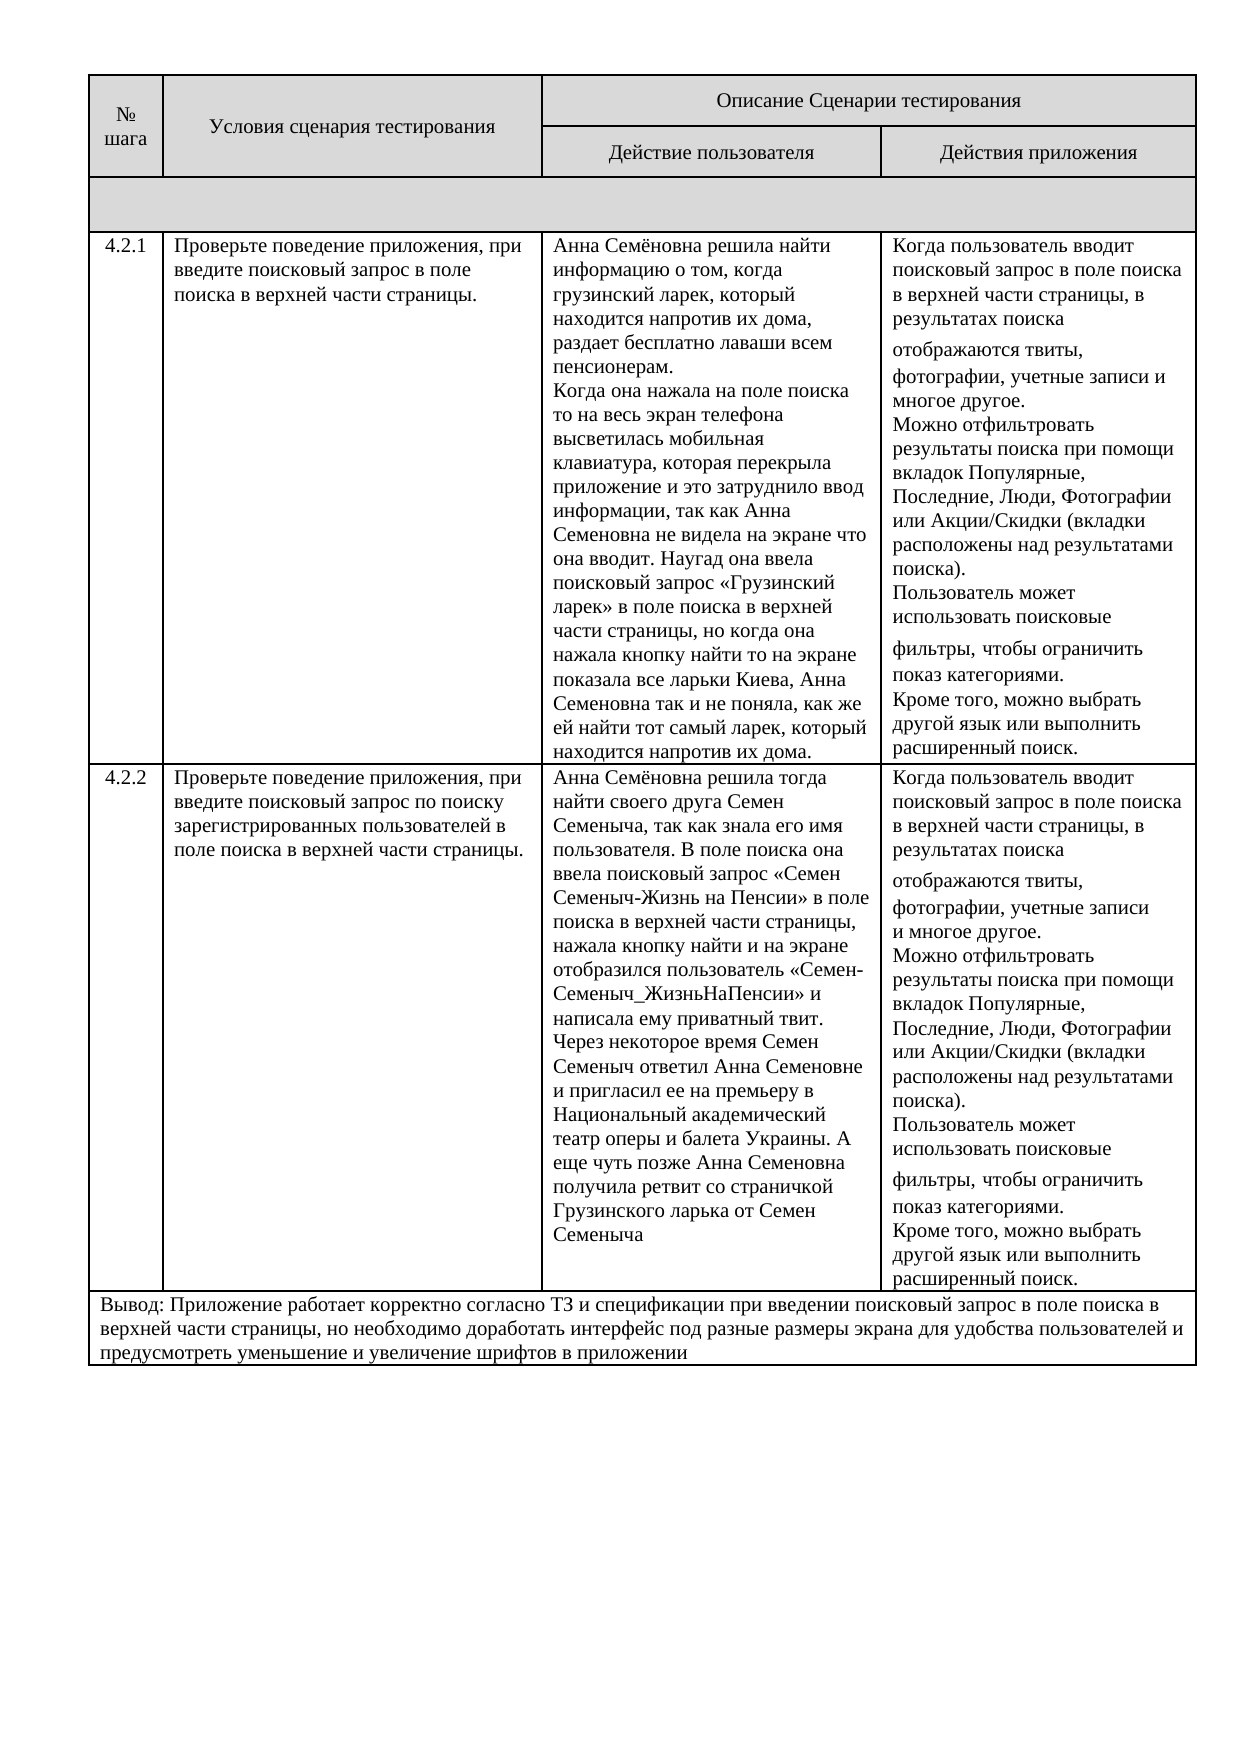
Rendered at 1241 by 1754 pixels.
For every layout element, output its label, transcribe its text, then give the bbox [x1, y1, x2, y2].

table_cell Анна Семёновна решила найти информацию о том, когда грузинский ларек, который находится напротив их дома, раздает бесплатно лаваши всем пенсионерам. Когда она нажала на поле поиска то на весь экран телефона высветилась мобильная клавиатура, которая перекрыла приложение и это затруднило ввод информации, так как Анна Семеновна не видела на экране что она вводит. Наугад она ввела поисковый запрос «Грузинский ларек» в поле поиска в верхней части страницы, но когда она нажала кнопку найти то на экране показала все ларьки Киева, Анна Семеновна так и не поняла, как же ей найти тот самый ларек, который находится напротив их дома. [543, 233, 880, 763]
table_cell Действия приложения [882, 127, 1195, 176]
table_cell Проверьте поведение приложения, при введите поисковый запрос в поле поиска в верхней части страницы. [164, 233, 541, 763]
table_header № шага [90, 76, 162, 176]
table_cell Анна Семёновна решила тогда найти своего друга Семен Семеныча, так как знала его имя пользователя. В поле поиска она ввела поисковый запрос «Семен Семеныч-Жизнь на Пенсии» в поле поиска в верхней части страницы, нажала кнопку найти и на экране отобразился пользователь «Семен- Семеныч_ЖизньНаПенсии» и написала ему приватный твит. Через некоторое время Семен Семеныч ответил Анна Семеновне и пригласил ее на премьеру в Национальный академический театр оперы и балета Украины. А еще чуть позже Анна Семеновна получила ретвит со страничкой Грузинского ларька от Семен Семеныча [543, 765, 880, 1290]
table_cell Вывод: Приложение работает корректно согласно ТЗ и спецификации при введении поисковый запрос в поле поиска в верхней части страницы, но необходимо доработать интерфейс под разные размеры экрана для удобства пользователей и предусмотреть уменьшение и увеличение шрифтов в приложении [90, 1292, 1195, 1364]
table_cell Проверьте поведение приложения, при введите поисковый запрос по поиску зарегистрированных пользователей в поле поиска в верхней части страницы. [164, 765, 541, 1290]
table_header Условия сценария тестирования [164, 76, 541, 176]
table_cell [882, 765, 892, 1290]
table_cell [90, 178, 1195, 231]
table_cell 4.2.1 [90, 233, 162, 763]
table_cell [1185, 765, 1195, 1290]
table_cell Когда пользователь вводит поисковый запрос в поле поиска в верхней части страницы, в результатах поиска отображаются твиты, фотографии, учетные записи и многое другое. Можно отфильтровать результаты поиска при помощи вкладок Популярные, Последние, Люди, Фотографии или Акции/Скидки (вкладки расположены над результатами поиска). Пользователь может использовать поисковые фильтры, чтобы ограничить показ категориями. Кроме того, можно выбрать другой язык или выполнить расширенный поиск. [882, 233, 1195, 763]
table_cell 4.2.2 [90, 765, 162, 1290]
table_header Описание Сценарии тестирования [543, 76, 1195, 125]
table_cell Действие пользователя [543, 127, 880, 176]
